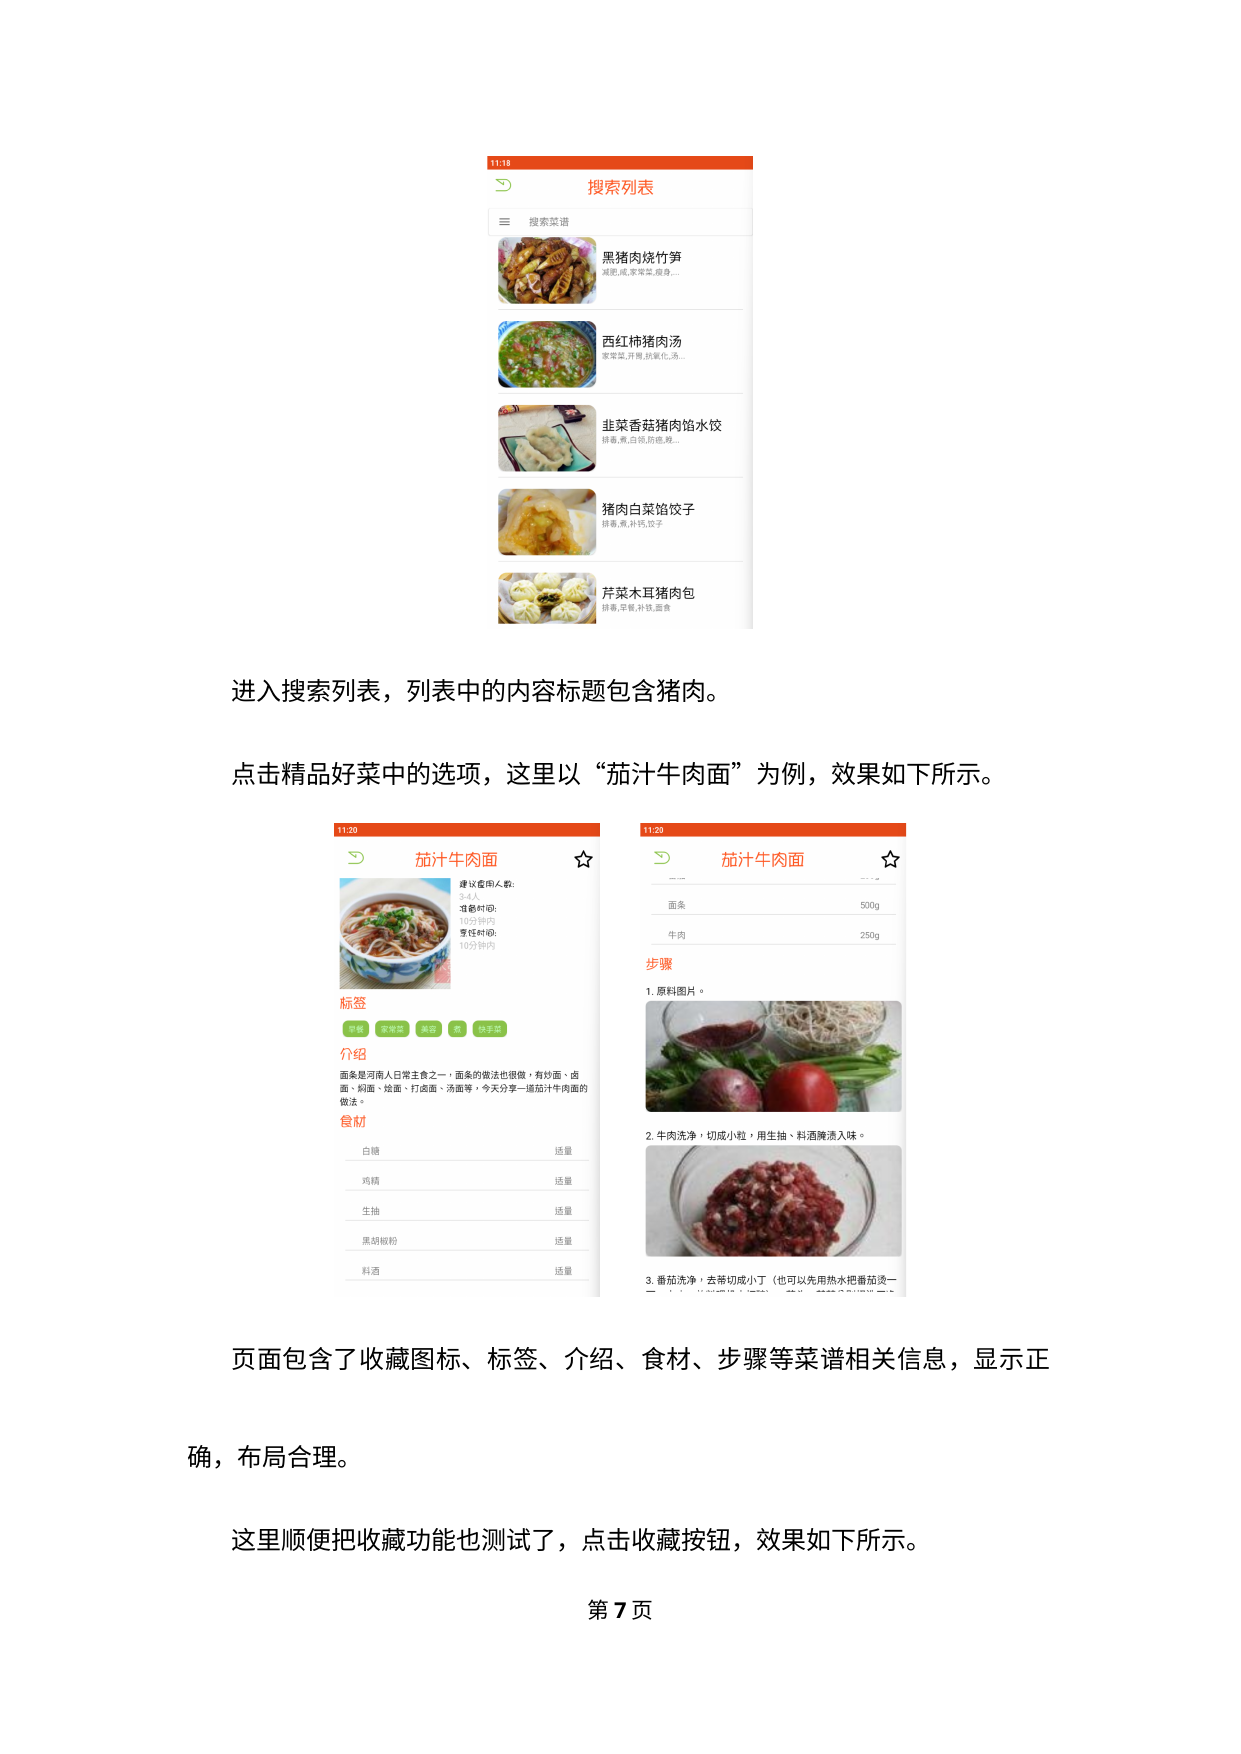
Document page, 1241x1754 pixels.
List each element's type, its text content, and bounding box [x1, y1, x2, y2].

picture [487, 156, 753, 629]
text 进入搜索列表，列表中的内容标题包含猪肉。 [187, 657, 1053, 722]
picture [334, 823, 600, 1297]
picture [640, 823, 907, 1297]
text 点击精品好菜中的选项，这里以“茄汁牛肉面”为例，效果如下所示。 [187, 741, 1053, 806]
text 这里顺便把收藏功能也测试了，点击收藏按钮，效果如下所示。 [187, 1506, 1053, 1571]
text 页面包含了收藏图标、标签、介绍、食材、步骤等菜谱相关信息，显示正确，布局合理。 [187, 1326, 1053, 1488]
